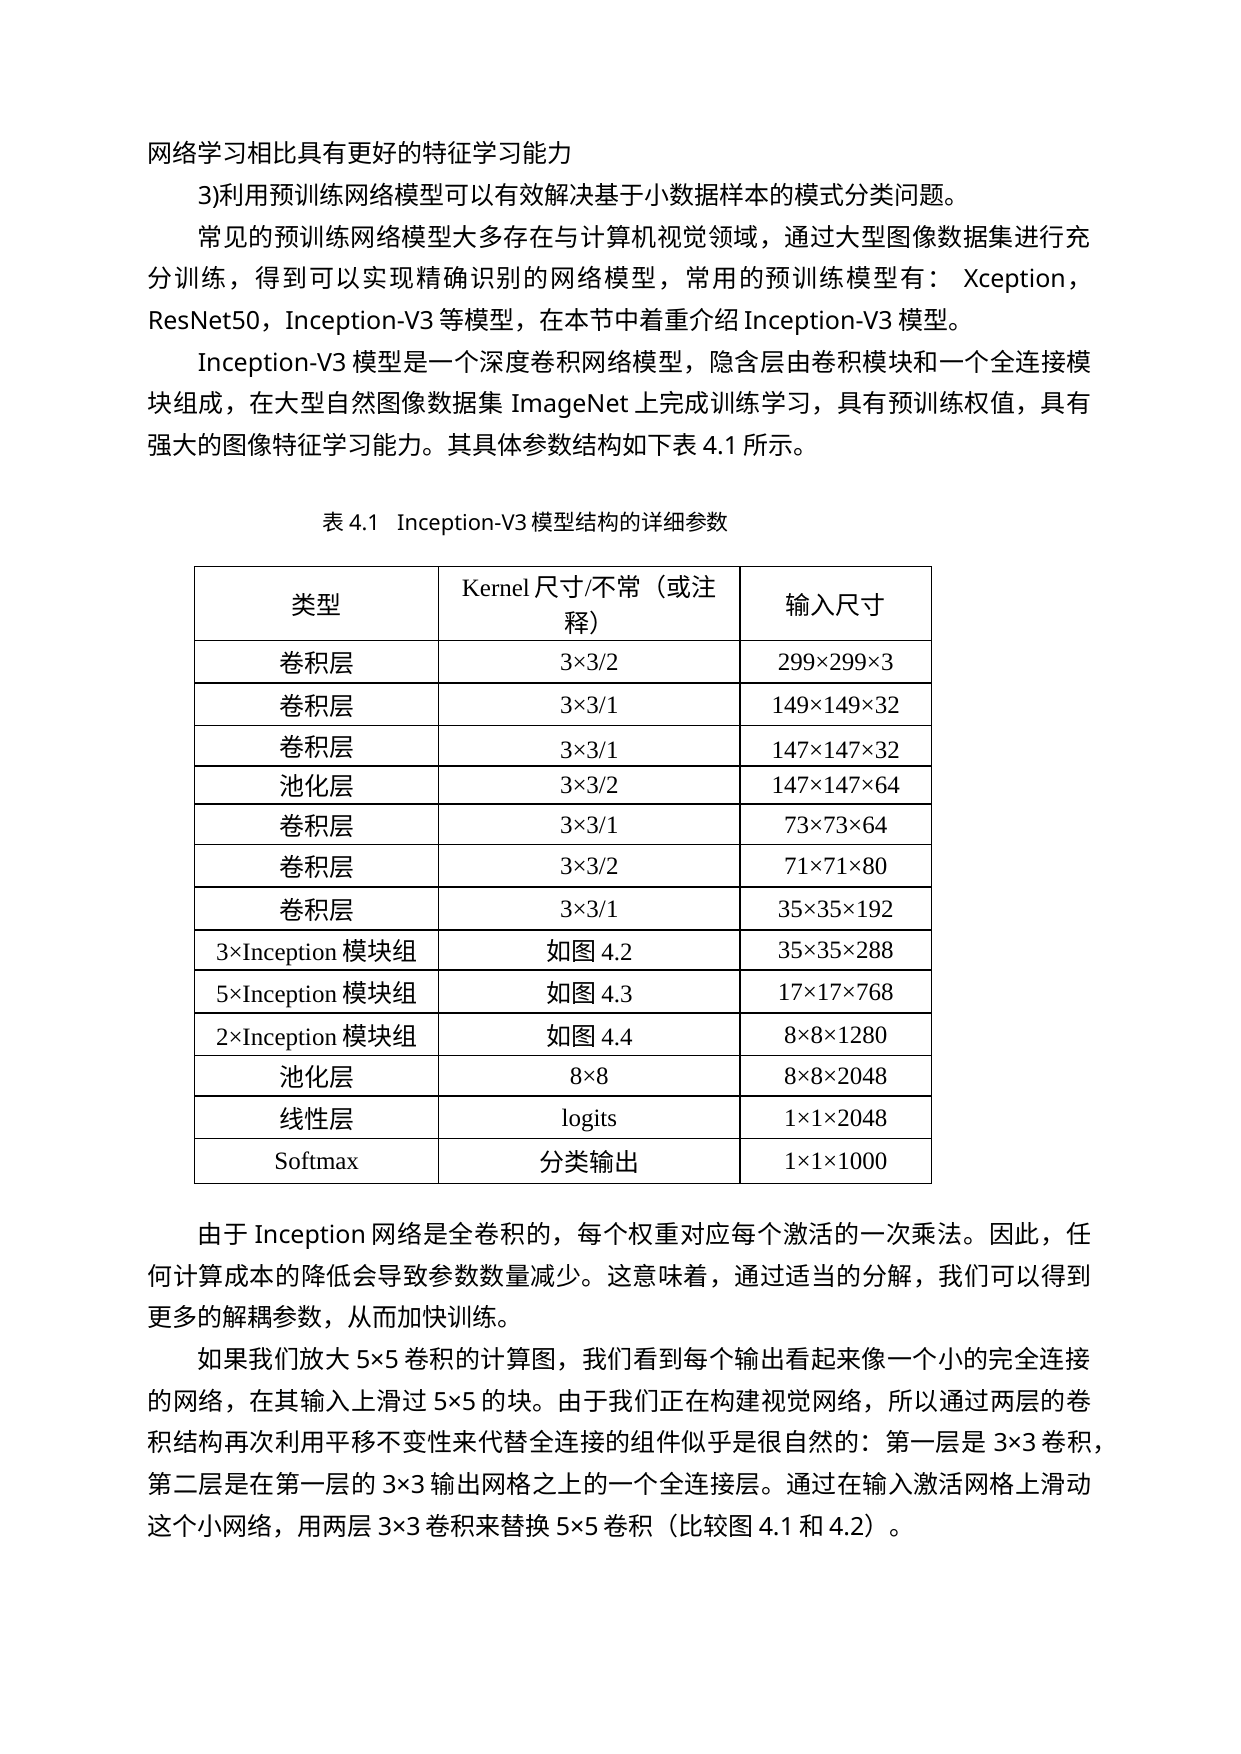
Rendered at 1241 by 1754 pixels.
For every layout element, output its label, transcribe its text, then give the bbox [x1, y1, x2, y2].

table_cell 分类输出 [439, 1139, 739, 1182]
table_cell 卷积层 [195, 845, 438, 886]
table_cell 1×1×1000 [741, 1139, 931, 1182]
table_cell 如图4.2 [439, 931, 739, 969]
table_cell 35×35×288 [741, 931, 931, 969]
table_cell 线性层 [195, 1097, 438, 1138]
table_cell 3×3/2 [439, 845, 739, 886]
table_cell 1×1×2048 [741, 1097, 931, 1138]
table_header 输入尺寸 [741, 567, 931, 639]
table_cell 2×Inception模块组 [195, 1014, 438, 1054]
table_cell logits [439, 1097, 739, 1138]
table_cell 71×71×80 [741, 845, 931, 886]
table_cell 8×8 [439, 1056, 739, 1095]
table_header 类型 [195, 567, 438, 639]
table_cell 卷积层 [195, 641, 438, 682]
text Inception-V3模型是一个深度卷积网络模型，隐含层由卷积模块和一个全连接模块组成，在大型自然图像数据集 ImageNet上完成训练学习，具有预训练权值，具有强大的图像特征学习能力。其具体参数结构如下表4.1所示。 [148, 338, 1092, 463]
table_cell 8×8×2048 [741, 1056, 931, 1095]
table_cell 299×299×3 [741, 641, 931, 682]
table_cell 卷积层 [195, 684, 438, 725]
table_cell 3×3/2 [439, 767, 739, 803]
table_cell 卷积层 [195, 805, 438, 844]
text 常见的预训练网络模型大多存在与计算机视觉领域，通过大型图像数据集进行充分训练，得到可以实现精确识别的网络模型，常用的预训练模型有： Xception， ResNet50，Inception-V3等模型，在本节中着重介绍Inception-V3模型。 [148, 213, 1092, 338]
text 3)利用预训练网络模型可以有效解决基于小数据样本的模式分类问题。 [148, 171, 1092, 213]
table_cell 3×3/1 [439, 888, 739, 929]
table_cell 147×147×64 [741, 767, 931, 803]
table_cell 8×8×1280 [741, 1014, 931, 1054]
table_cell 池化层 [195, 1056, 438, 1095]
table_cell 3×3/1 [439, 684, 739, 725]
table_cell 5×Inception模块组 [195, 971, 438, 1012]
table_cell 149×149×32 [741, 684, 931, 725]
table_cell 17×17×768 [741, 971, 931, 1012]
table_cell 卷积层 [195, 726, 438, 765]
table_cell 3×3/2 [439, 641, 739, 682]
table_cell 73×73×64 [741, 805, 931, 844]
table_cell 147×147×32 [741, 726, 931, 765]
table_cell 卷积层 [195, 888, 438, 929]
table_cell 35×35×192 [741, 888, 931, 929]
table_cell 3×3/1 [439, 805, 739, 844]
table_cell 如图4.3 [439, 971, 739, 1012]
text 如果我们放大5×5卷积的计算图，我们看到每个输出看起来像一个小的完全连接的网络，在其输入上滑过5×5的块。由于我们正在构建视觉网络，所以通过两层的卷积结构再次利用平移不变性来代替全连接的组件似乎是很自然的：第一层是3×3卷积，第二层是在第一层的3×3输出网格之上的一个全连接层。通过在输入激活网格上滑动这个小网络，用两层3×3卷积来替换5×5卷积（比较图4.1和4.2）。 [148, 1335, 1092, 1543]
table_cell Softmax [195, 1139, 438, 1182]
table_cell 3×Inception模块组 [195, 931, 438, 969]
table_cell 3×3/1 [439, 726, 739, 765]
table_cell 如图4.4 [439, 1014, 739, 1054]
text 由于Inception网络是全卷积的，每个权重对应每个激活的一次乘法。因此，任何计算成本的降低会导致参数数量减少。这意味着，通过适当的分解，我们可以得到更多的解耦参数，从而加快训练。 [148, 1210, 1092, 1335]
text 表4.1 Inception-V3模型结构的详细参数 [148, 504, 1092, 536]
table_cell 池化层 [195, 767, 438, 803]
table_header Kernel尺寸/不常（或注释） [439, 567, 739, 639]
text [148, 129, 1092, 171]
